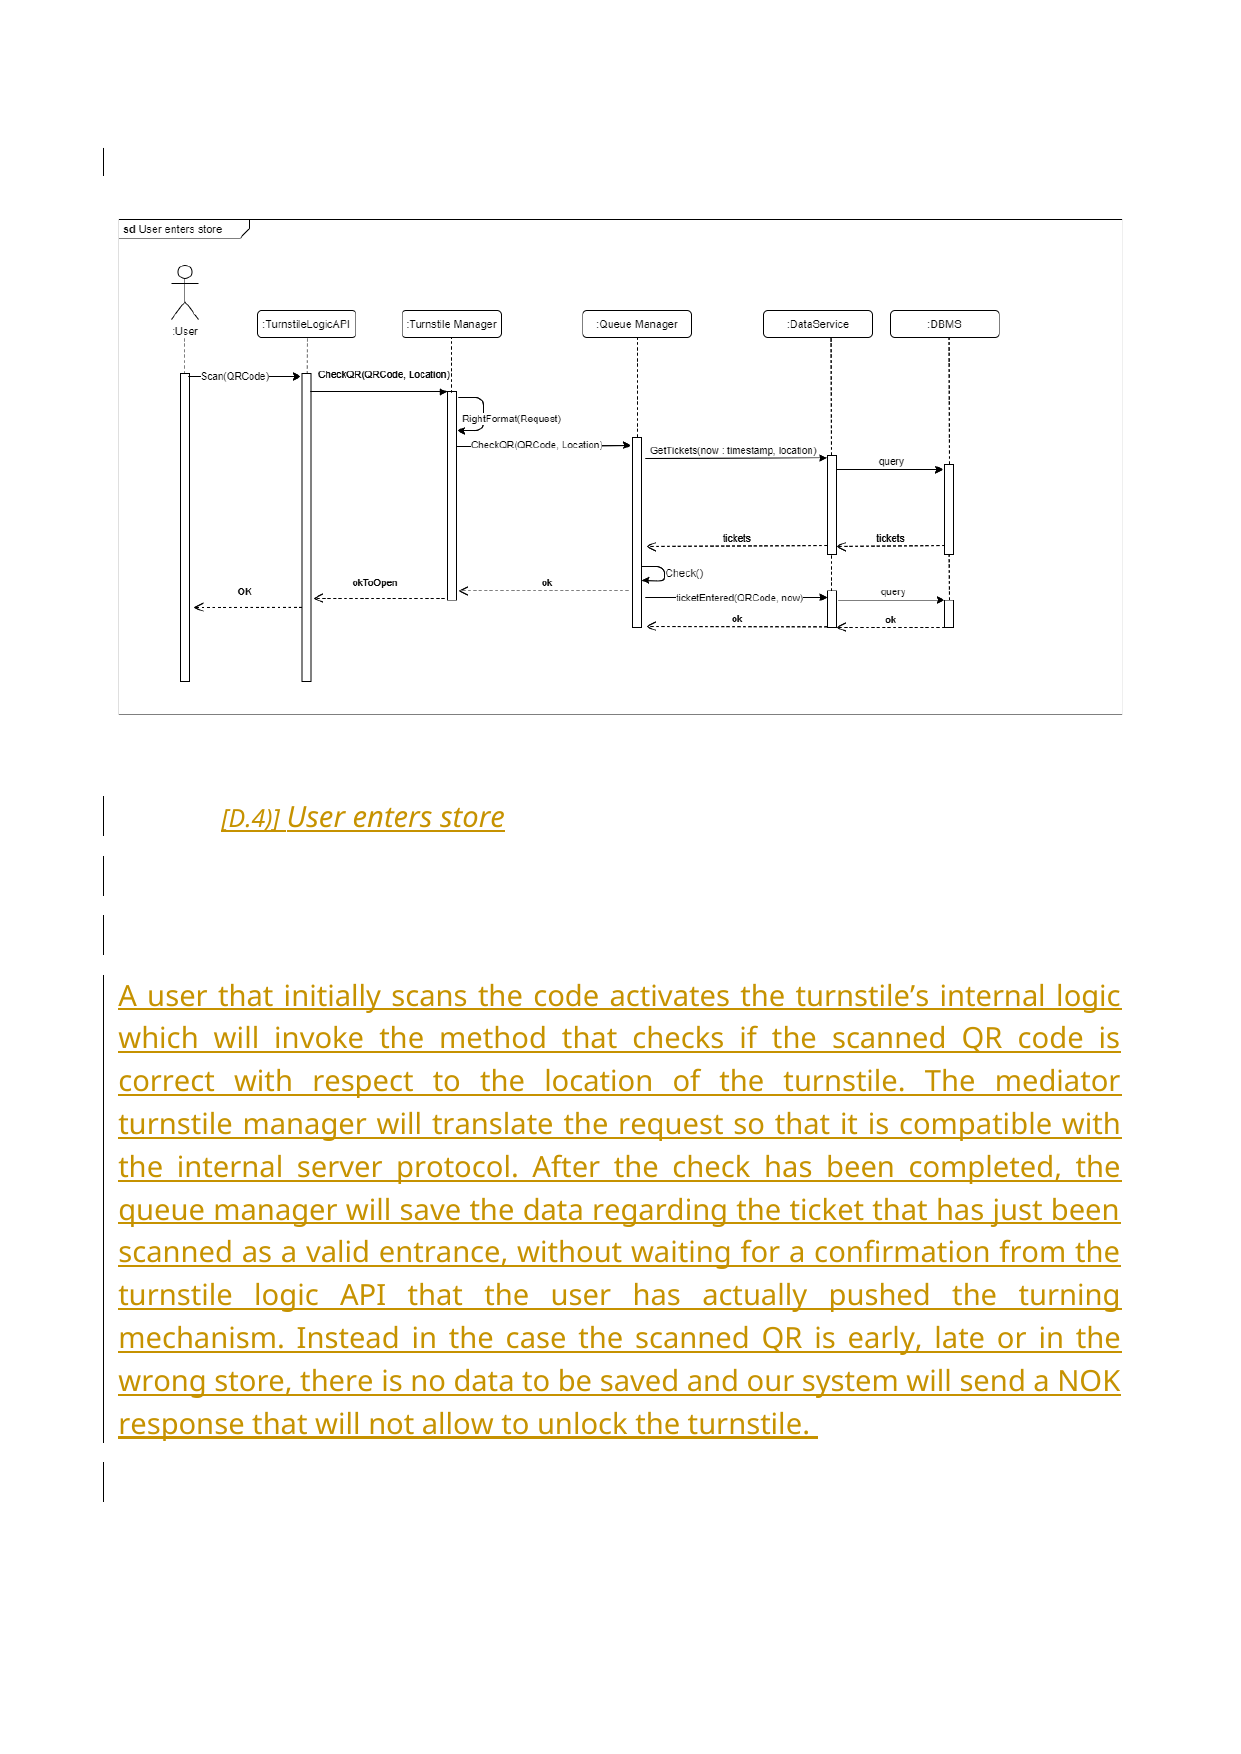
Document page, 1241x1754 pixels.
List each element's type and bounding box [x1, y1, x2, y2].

picture [118, 219, 1123, 715]
